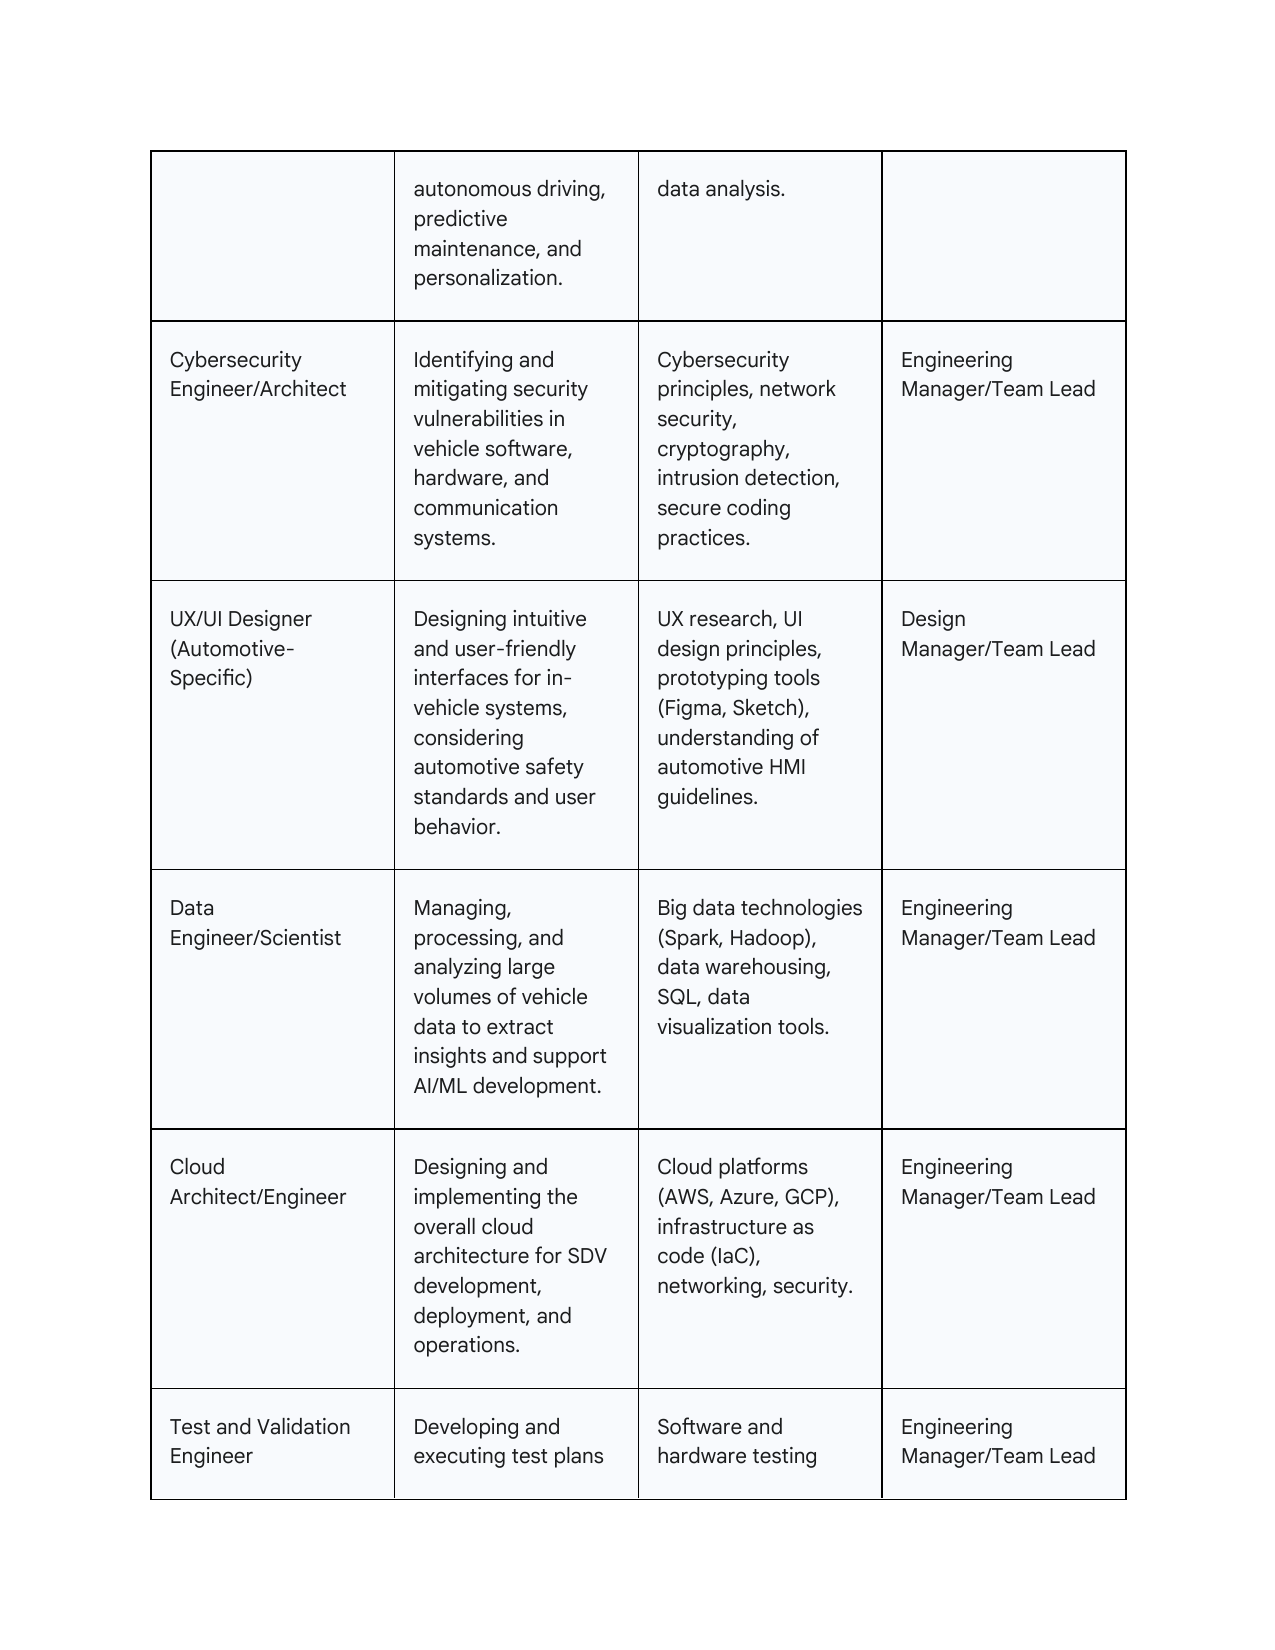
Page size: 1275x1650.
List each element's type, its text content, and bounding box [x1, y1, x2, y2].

table_cell Cybersecurity Engineer/Architect [152, 322, 394, 580]
table_cell Engineering Manager/Team Lead [883, 1130, 1125, 1387]
table_cell Identifying and mitigating security vulnerabilities in vehicle software, hardware, and communication systems. [395, 322, 638, 580]
table_cell Designing intuitive and user-friendly interfaces for in-vehicle systems, considering automotive safety standards and user behavior. [395, 581, 638, 869]
table_cell Design Manager/Team Lead [883, 581, 1125, 869]
table_cell Designing and implementing the overall cloud architecture for SDV development, deployment, and operations. [395, 1130, 638, 1387]
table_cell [395, 152, 638, 320]
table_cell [152, 152, 394, 320]
table_cell Data Engineer/Scientist [152, 870, 394, 1128]
table_cell Cloud Architect/Engineer [152, 1130, 394, 1387]
table_cell UX research, UI design principles, prototyping tools (Figma, Sketch), understanding of automotive HMI guidelines. [639, 581, 881, 869]
table_cell Big data technologies (Spark, Hadoop), data warehousing, SQL, data visualization tools. [639, 870, 881, 1128]
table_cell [883, 1389, 1125, 1498]
table_cell Engineering Manager/Team Lead [883, 322, 1125, 580]
table_cell UX/UI Designer (Automotive-Specific) [152, 581, 394, 869]
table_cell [152, 1389, 394, 1498]
table_cell Engineering Manager/Team Lead [883, 870, 1125, 1128]
table_cell Cloud platforms (AWS, Azure, GCP), infrastructure as code (IaC), networking, security. [639, 1130, 881, 1387]
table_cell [883, 152, 1125, 320]
table_cell Managing, processing, and analyzing large volumes of vehicle data to extract insights and support AI/ML development. [395, 870, 638, 1128]
table_cell Cybersecurity principles, network security, cryptography, intrusion detection, secure coding practices. [639, 322, 881, 580]
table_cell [395, 1389, 638, 1498]
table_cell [639, 152, 881, 320]
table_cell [639, 1389, 881, 1498]
